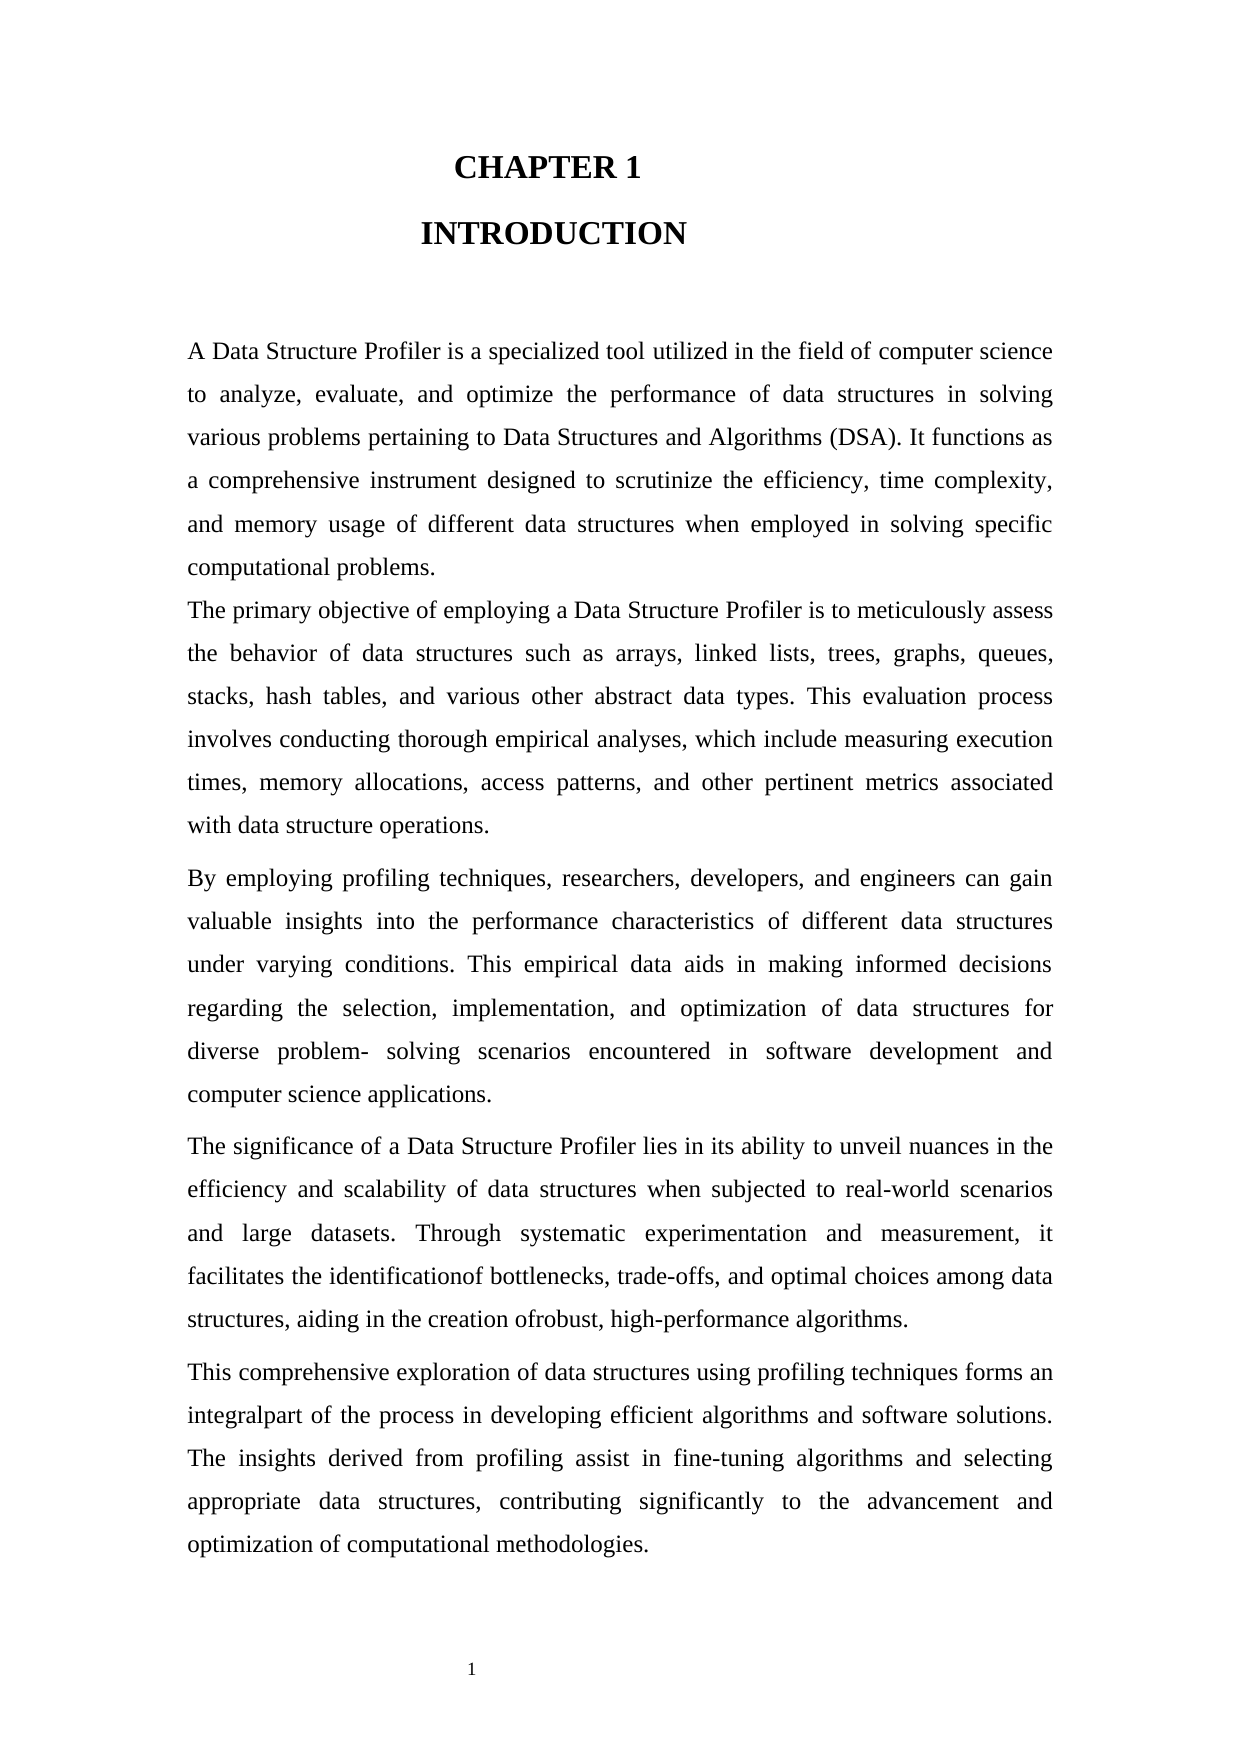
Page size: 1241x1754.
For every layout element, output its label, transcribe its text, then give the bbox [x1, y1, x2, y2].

subtitle INTRODUCTION [137, 213, 739, 251]
subtitle CHAPTER 1 [137, 147, 739, 186]
text A Data Structure Profiler is a specialized tool utilized in the field of computer science to analyze, evaluate, and optimize the performance of data structures in solving various problems pertaining to Data Structures and Algorithms (DSA). It functions as a comprehensive instrument designed to scrutinize the efficiency, time complexity, and memory usage of different data structures when employed in solving specific computational problems. [187, 336, 1053, 581]
text The significance of a Data Structure Profiler lies in its ability to unveil nuances in the efficiency and scalability of data structures when subjected to real-world scenarios and large datasets. Through systematic experimentation and measurement, it facilitates the identificationof bottlenecks, trade-offs, and optimal choices among data structures, aiding in the creation ofrobust, high-performance algorithms. [187, 1131, 1053, 1333]
text This comprehensive exploration of data structures using profiling techniques forms an integralpart of the process in developing efficient algorithms and software solutions. The insights derived from profiling assist in fine-tuning algorithms and selecting appropriate data structures, contributing significantly to the advancement and optimization of computational methodologies. [187, 1357, 1054, 1558]
text By employing profiling techniques, researchers, developers, and engineers can gain valuable insights into the performance characteristics of different data structures under varying conditions. This empirical data aids in making informed decisions regarding the selection, implementation, and optimization of data structures for diverse problem- solving scenarios encountered in software development and computer science applications. [187, 863, 1053, 1108]
text The primary objective of employing a Data Structure Profiler is to meticulously assess the behavior of data structures such as arrays, linked lists, trees, graphs, queues, stacks, hash tables, and various other abstract data types. This evaluation process involves conducting thorough empirical analyses, which include measuring execution times, memory allocations, access patterns, and other pertinent metrics associated with data structure operations. [187, 595, 1054, 839]
